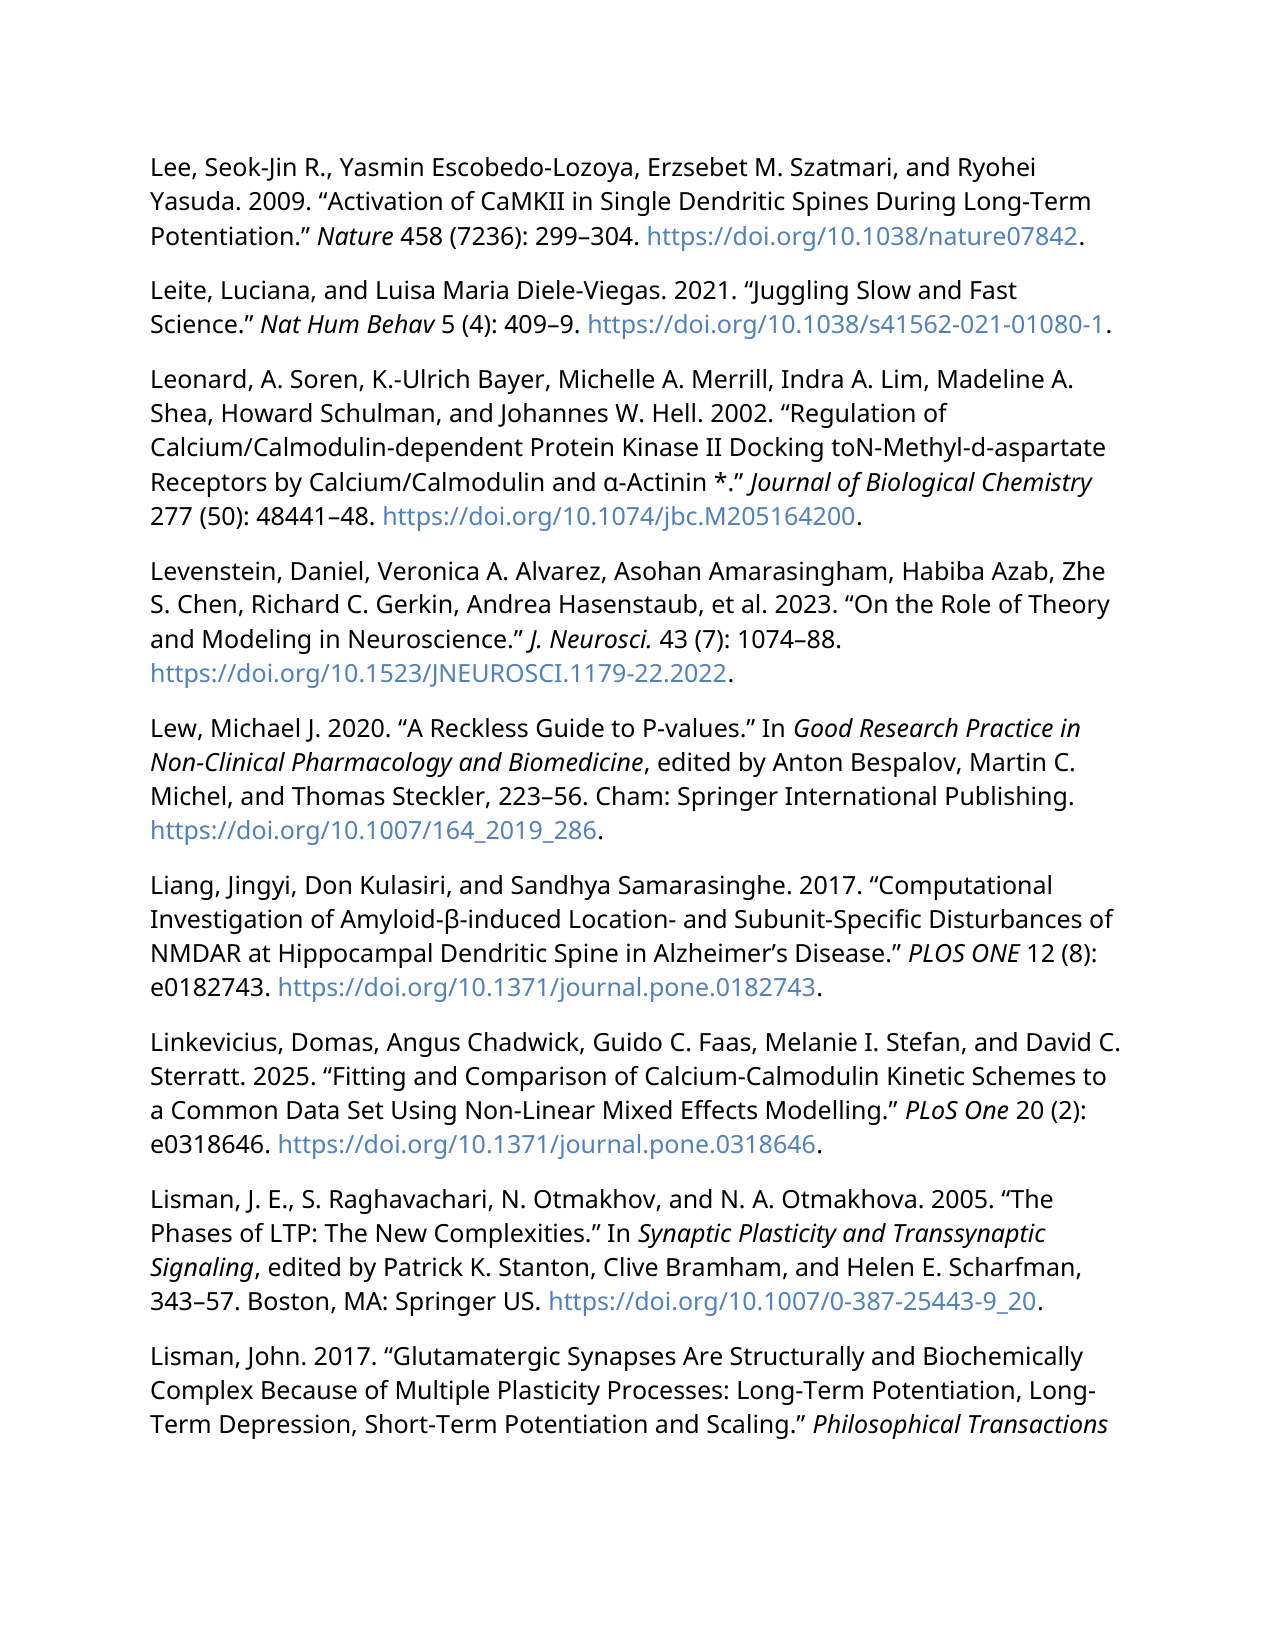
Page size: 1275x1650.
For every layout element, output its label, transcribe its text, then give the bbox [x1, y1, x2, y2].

text Lew, Michael J. 2020. “A Reckless Guide to P-values.” In Good Research Practice in Non-Clinical Pharmacology and Biomedicine, edited by Anton Bespalov, Martin C. Michel, and Thomas Steckler, 223–56. Cham: Springer International Publishing. https://doi.org/10.1007/164_2019_286. [150, 710, 1125, 846]
text Linkevicius, Domas, Angus Chadwick, Guido C. Faas, Melanie I. Stefan, and David C. Sterratt. 2025. “Fitting and Comparison of Calcium-Calmodulin Kinetic Schemes to a Common Data Set Using Non-Linear Mixed Effects Modelling.” PLoS One 20 (2): e0318646. https://doi.org/10.1371/journal.pone.0318646. [150, 1024, 1125, 1161]
text Leonard, A. Soren, K.-Ulrich Bayer, Michelle A. Merrill, Indra A. Lim, Madeline A. Shea, Howard Schulman, and Johannes W. Hell. 2002. “Regulation of Calcium/Calmodulin-dependent Protein Kinase II Docking toN-Methyl-d-aspartate Receptors by Calcium/Calmodulin and α-Actinin *.” Journal of Biological Chemistry 277 (50): 48441–48. https://doi.org/10.1074/jbc.M205164200. [150, 362, 1125, 532]
text Levenstein, Daniel, Veronica A. Alvarez, Asohan Amarasingham, Habiba Azab, Zhe S. Chen, Richard C. Gerkin, Andrea Hasenstaub, et al. 2023. “On the Role of Theory and Modeling in Neuroscience.” J. Neurosci. 43 (7): 1074–88. https://doi.org/10.1523/JNEUROSCI.1179-22.2022. [150, 553, 1125, 689]
text Liang, Jingyi, Don Kulasiri, and Sandhya Samarasinghe. 2017. “Computational Investigation of Amyloid-β-induced Location- and Subunit-Specific Disturbances of NMDAR at Hippocampal Dendritic Spine in Alzheimer’s Disease.” PLOS ONE 12 (8): e0182743. https://doi.org/10.1371/journal.pone.0182743. [150, 867, 1125, 1003]
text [150, 1338, 1125, 1441]
text Leite, Luciana, and Luisa Maria Diele-Viegas. 2021. “Juggling Slow and Fast Science.” Nat Hum Behav 5 (4): 409–9. https://doi.org/10.1038/s41562-021-01080-1. [150, 273, 1125, 341]
text Lee, Seok-Jin R., Yasmin Escobedo-Lozoya, Erzsebet M. Szatmari, and Ryohei Yasuda. 2009. “Activation of CaMKII in Single Dendritic Spines During Long-Term Potentiation.” Nature 458 (7236): 299–304. https://doi.org/10.1038/nature07842. [150, 150, 1125, 252]
text Lisman, J. E., S. Raghavachari, N. Otmakhov, and N. A. Otmakhova. 2005. “The Phases of LTP: The New Complexities.” In Synaptic Plasticity and Transsynaptic Signaling, edited by Patrick K. Stanton, Clive Bramham, and Helen E. Scharfman, 343–57. Boston, MA: Springer US. https://doi.org/10.1007/0-387-25443-9_20. [150, 1181, 1125, 1318]
